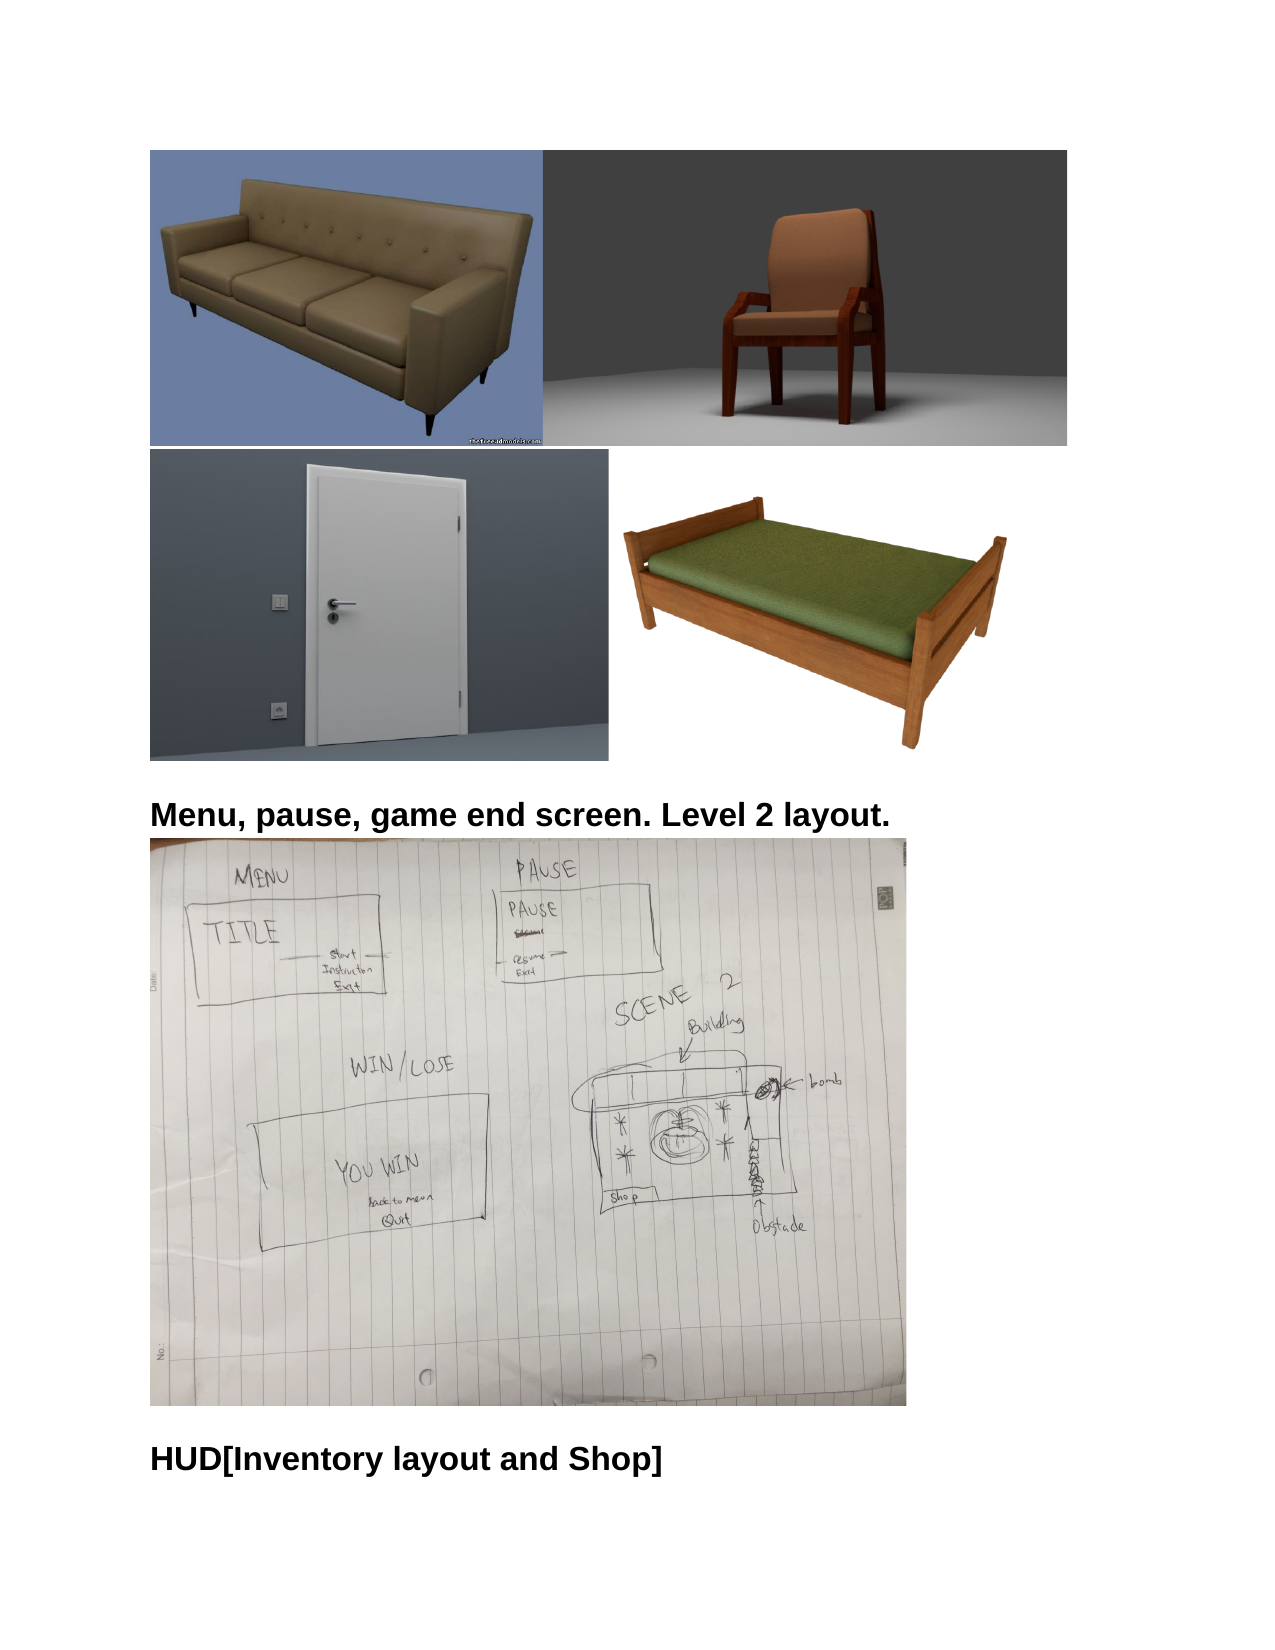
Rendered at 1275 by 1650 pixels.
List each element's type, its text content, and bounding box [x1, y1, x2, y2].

text Menu, pause, game end screen. Level 2 layout. [150, 795, 1125, 833]
picture [150, 150, 1068, 446]
text HUD[Inventory layout and Shop] [150, 1439, 1125, 1478]
picture [150, 838, 907, 1406]
picture [150, 449, 1027, 761]
